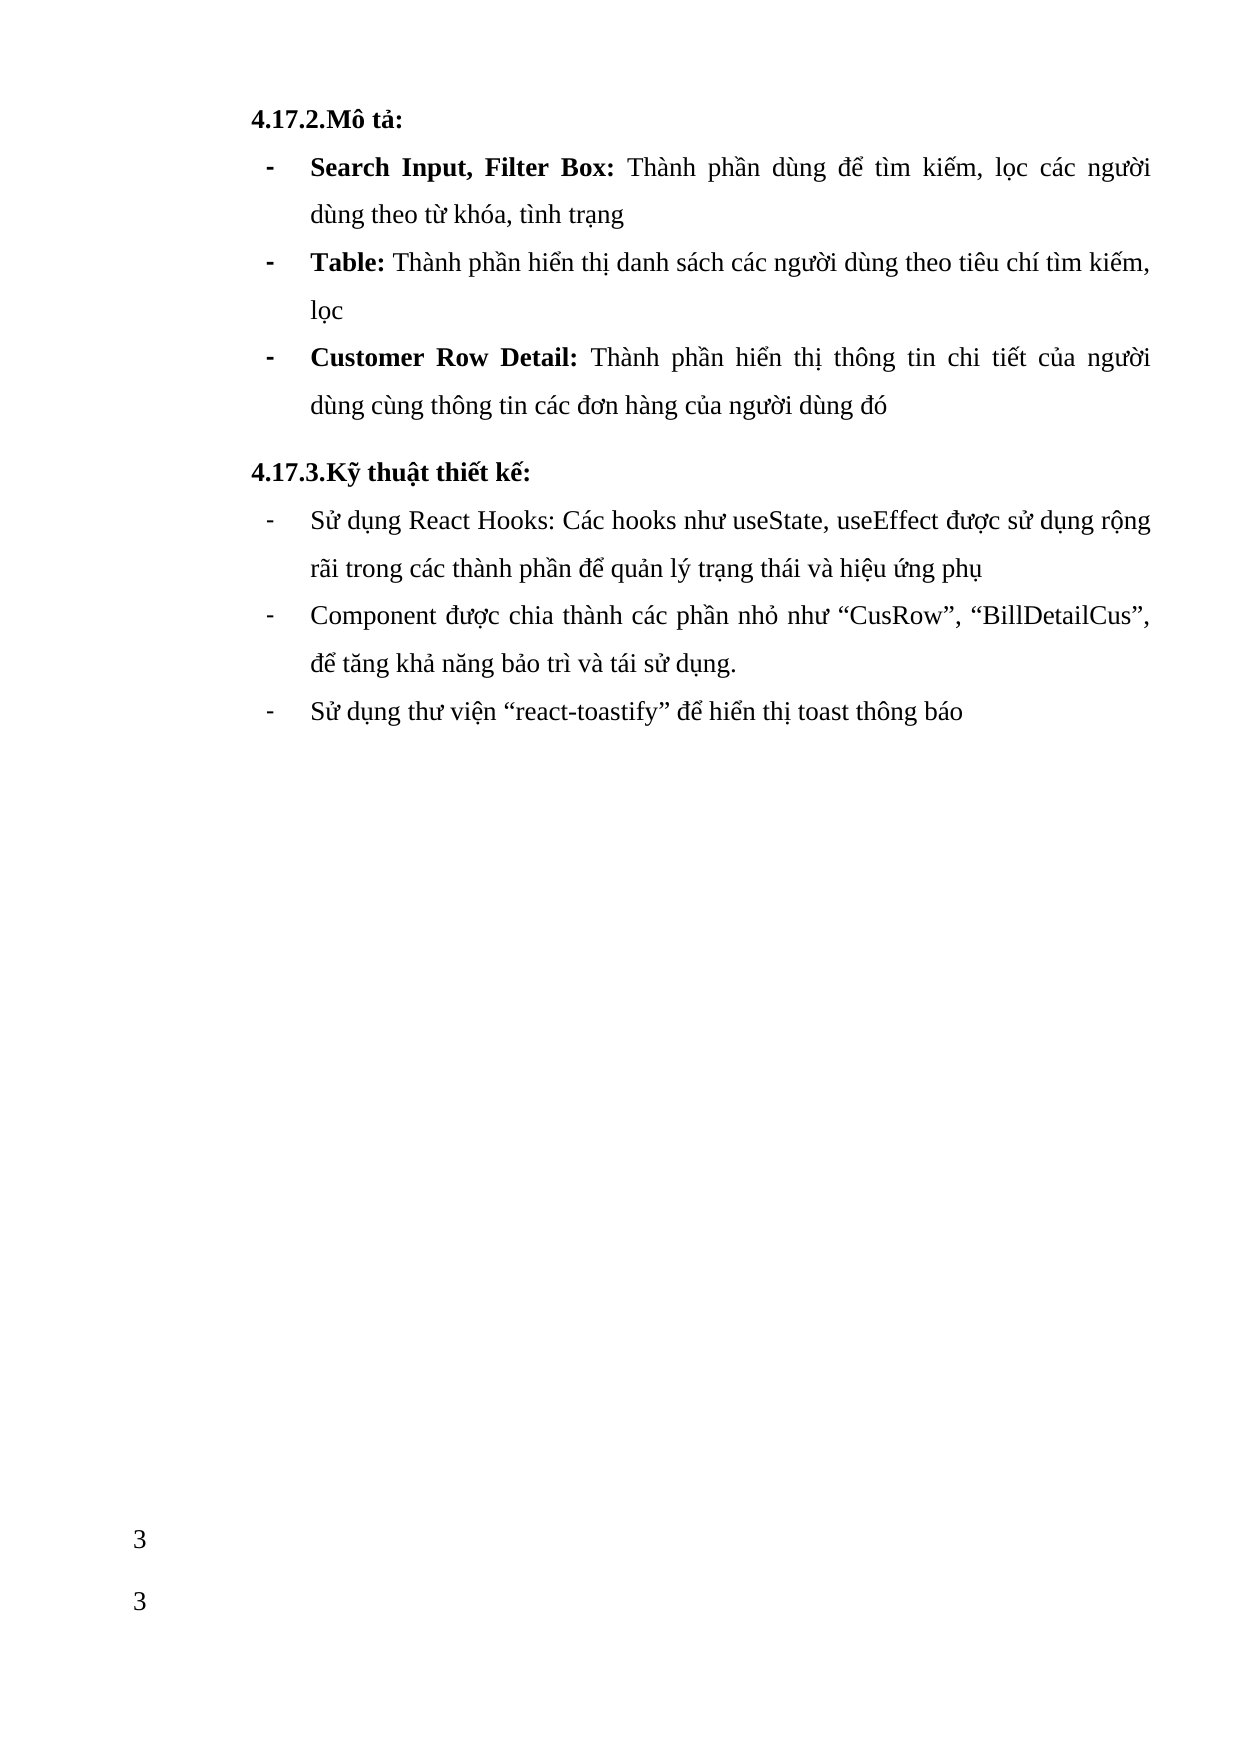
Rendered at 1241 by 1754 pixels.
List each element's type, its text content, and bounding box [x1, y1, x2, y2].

list Kỹ thuật thiết kế: [251, 457, 1152, 488]
list Search Input, Filter Box: Thành phần dùng để tìm kiếm, lọc các người dùng theo từ khóa, tình trạng [266, 150, 1152, 230]
list Sử dụng thư viện “react-toastify” để hiển thị toast thông báo [266, 694, 1152, 727]
list Table: Thành phần hiển thị danh sách các người dùng theo tiêu chí tìm kiếm, lọc [266, 245, 1152, 325]
list Customer Row Detail: Thành phần hiển thị thông tin chi tiết của người dùng cùng thông tin các đơn hàng của người dùng đó [266, 341, 1152, 420]
list Sử dụng React Hooks: Các hooks như useState, useEffect được sử dụng rộng rãi trong các thành phần để quản lý trạng thái và hiệu ứng phụ [266, 503, 1152, 583]
list Component được chia thành các phần nhỏ như “CusRow”, “BillDetailCus”, để tăng khả năng bảo trì và tái sử dụng. [266, 598, 1152, 678]
list Mô tả: [251, 103, 1152, 134]
